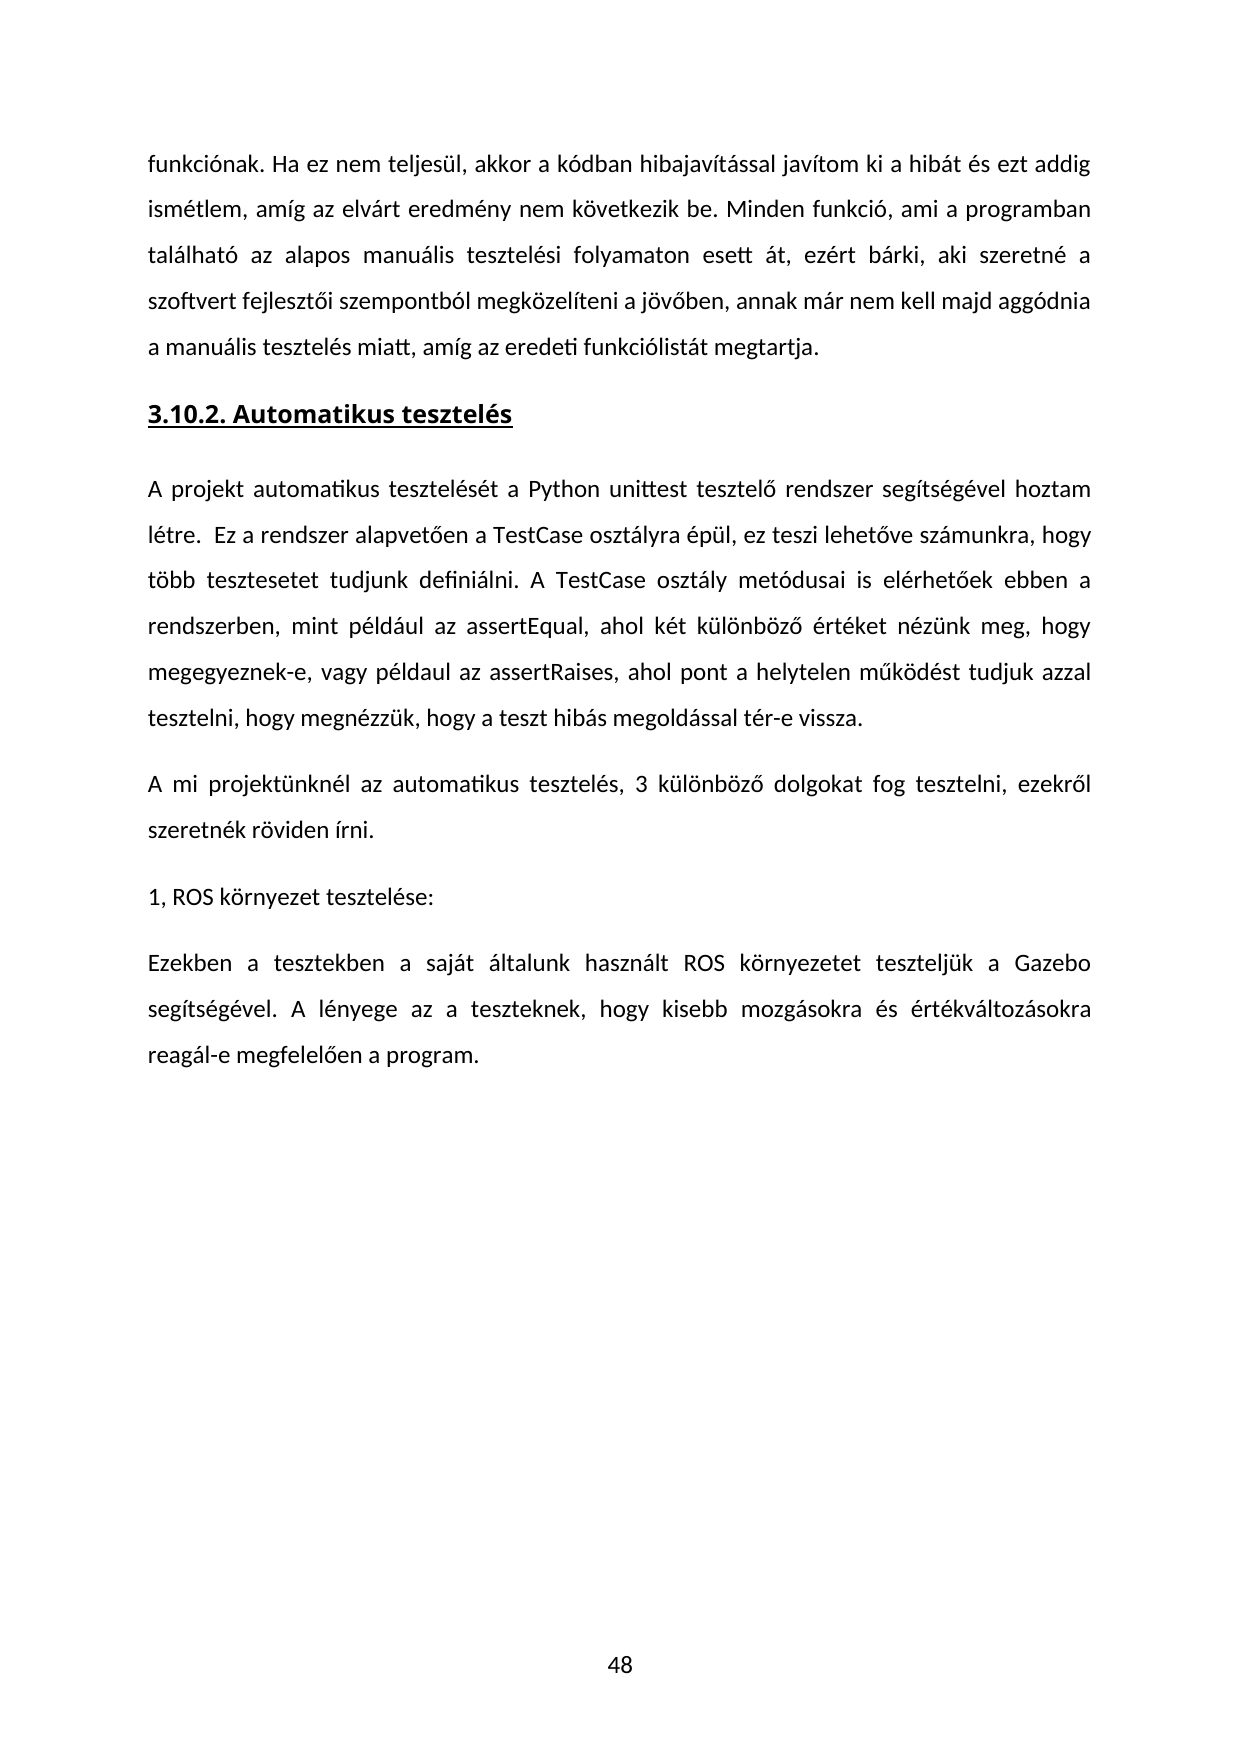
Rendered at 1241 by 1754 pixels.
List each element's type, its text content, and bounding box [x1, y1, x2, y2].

text 1, ROS környezet tesztelése: [148, 881, 1092, 911]
text A projekt automatikus tesztelését a Python unittest tesztelő rendszer segítségével hoztam létre. Ez a rendszer alapvetően a TestCase osztályra épül, ez teszi lehetőve számunkra, hogy több tesztesetet tudjunk definiálni. A TestCase osztály metódusai is elérhetőek ebben a rendszerben, mint például az assertEqual, ahol két különböző értéket nézünk meg, hogy megegyeznek-e, vagy példaul az assertRaises, ahol pont a helytelen működést tudjuk azzal tesztelni, hogy megnézzük, hogy a teszt hibás megoldással tér-e vissza. [148, 473, 1092, 732]
subtitle 3.10.2. Automatikus tesztelés [148, 397, 1092, 431]
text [148, 148, 1092, 361]
text A mi projektünknél az automatikus tesztelés, 3 különböző dolgokat fog tesztelni, ezekről szeretnék röviden írni. [148, 768, 1092, 845]
text Ezekben a tesztekben a saját általunk használt ROS környezetet teszteljük a Gazebo segítségével. A lényege az a teszteknek, hogy kisebb mozgásokra és értékváltozásokra reagál-e megfelelően a program. [148, 947, 1092, 1069]
